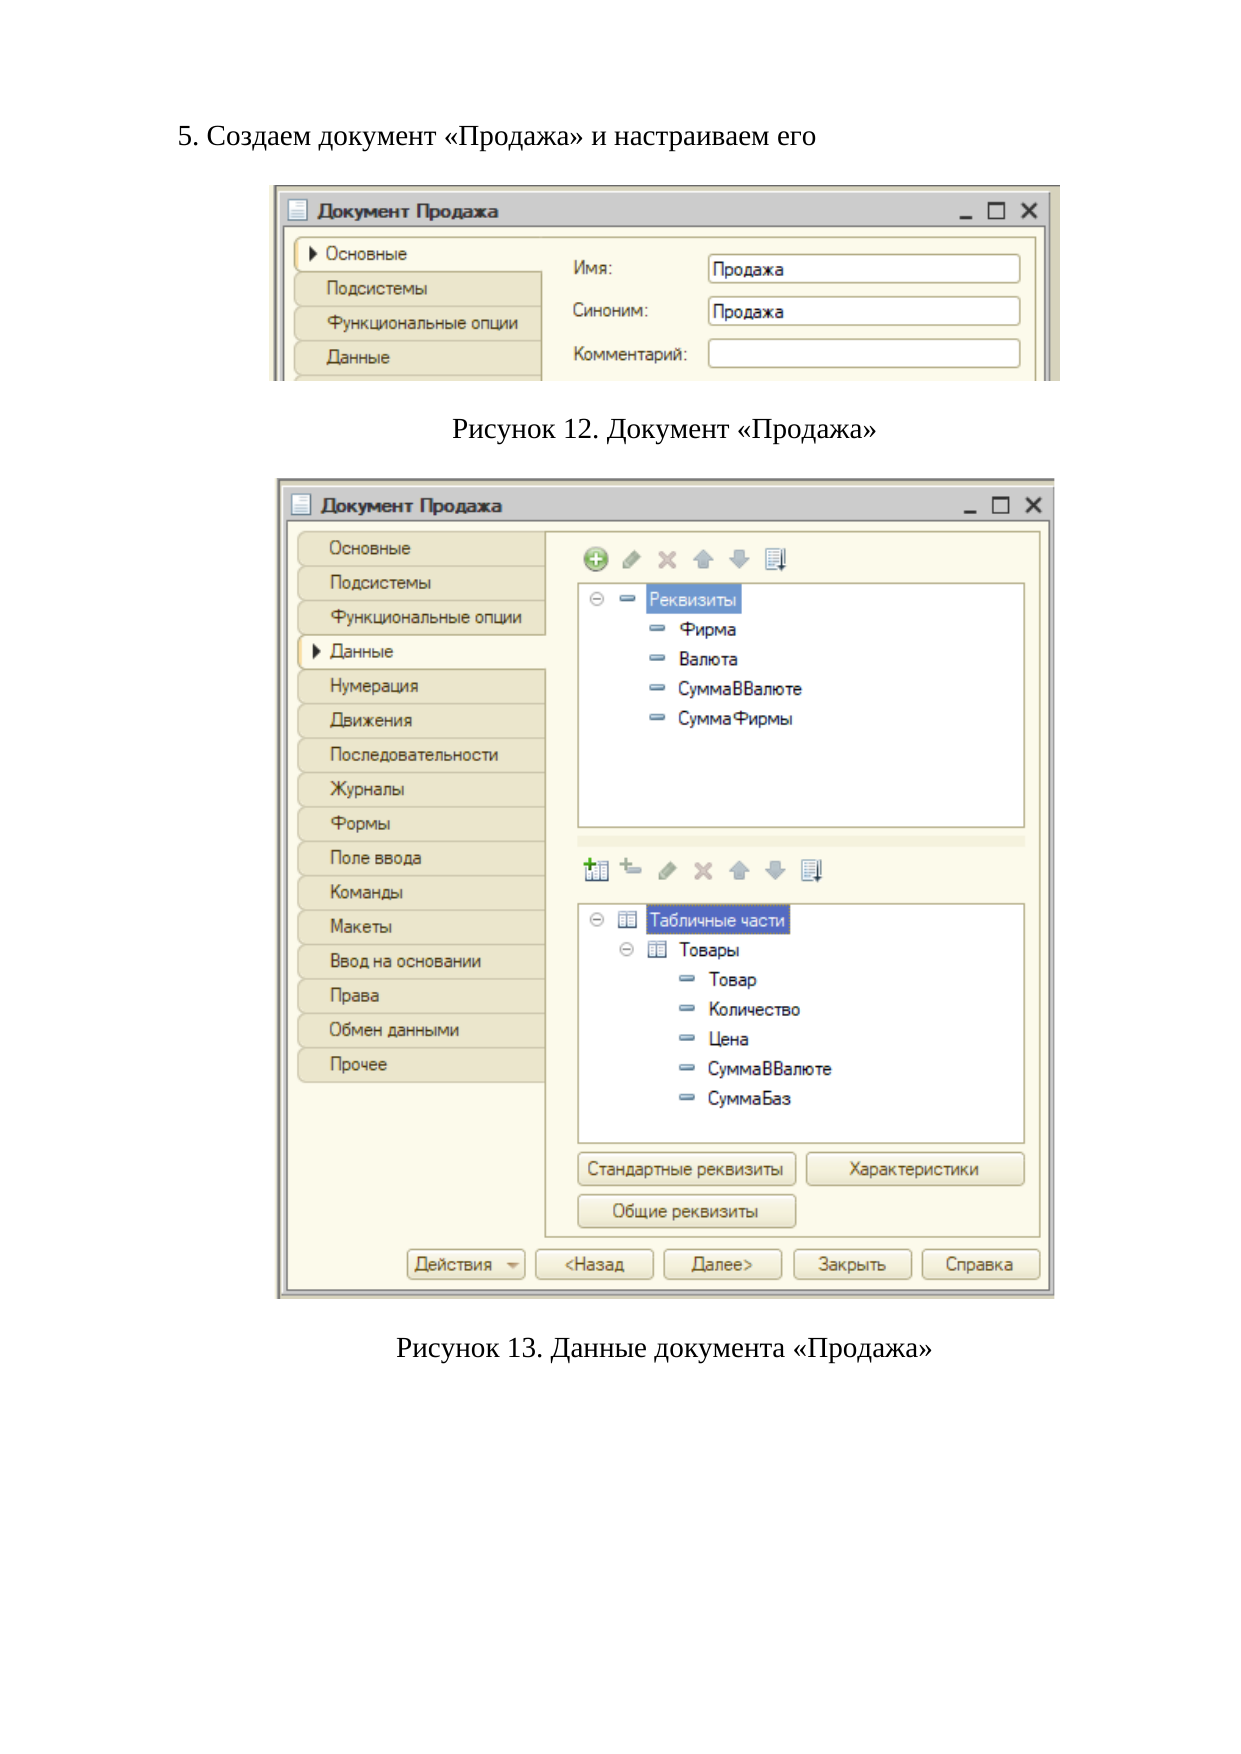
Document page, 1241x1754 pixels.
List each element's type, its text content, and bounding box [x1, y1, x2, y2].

picture [269, 185, 1060, 381]
text Рисунок 12. Документ «Продажа» [177, 411, 1152, 445]
text Рисунок 13. Данные документа «Продажа» [177, 1330, 1152, 1363]
text 5. Создаем документ «Продажа» и настраиваем его [177, 118, 1152, 152]
picture [274, 478, 1055, 1299]
